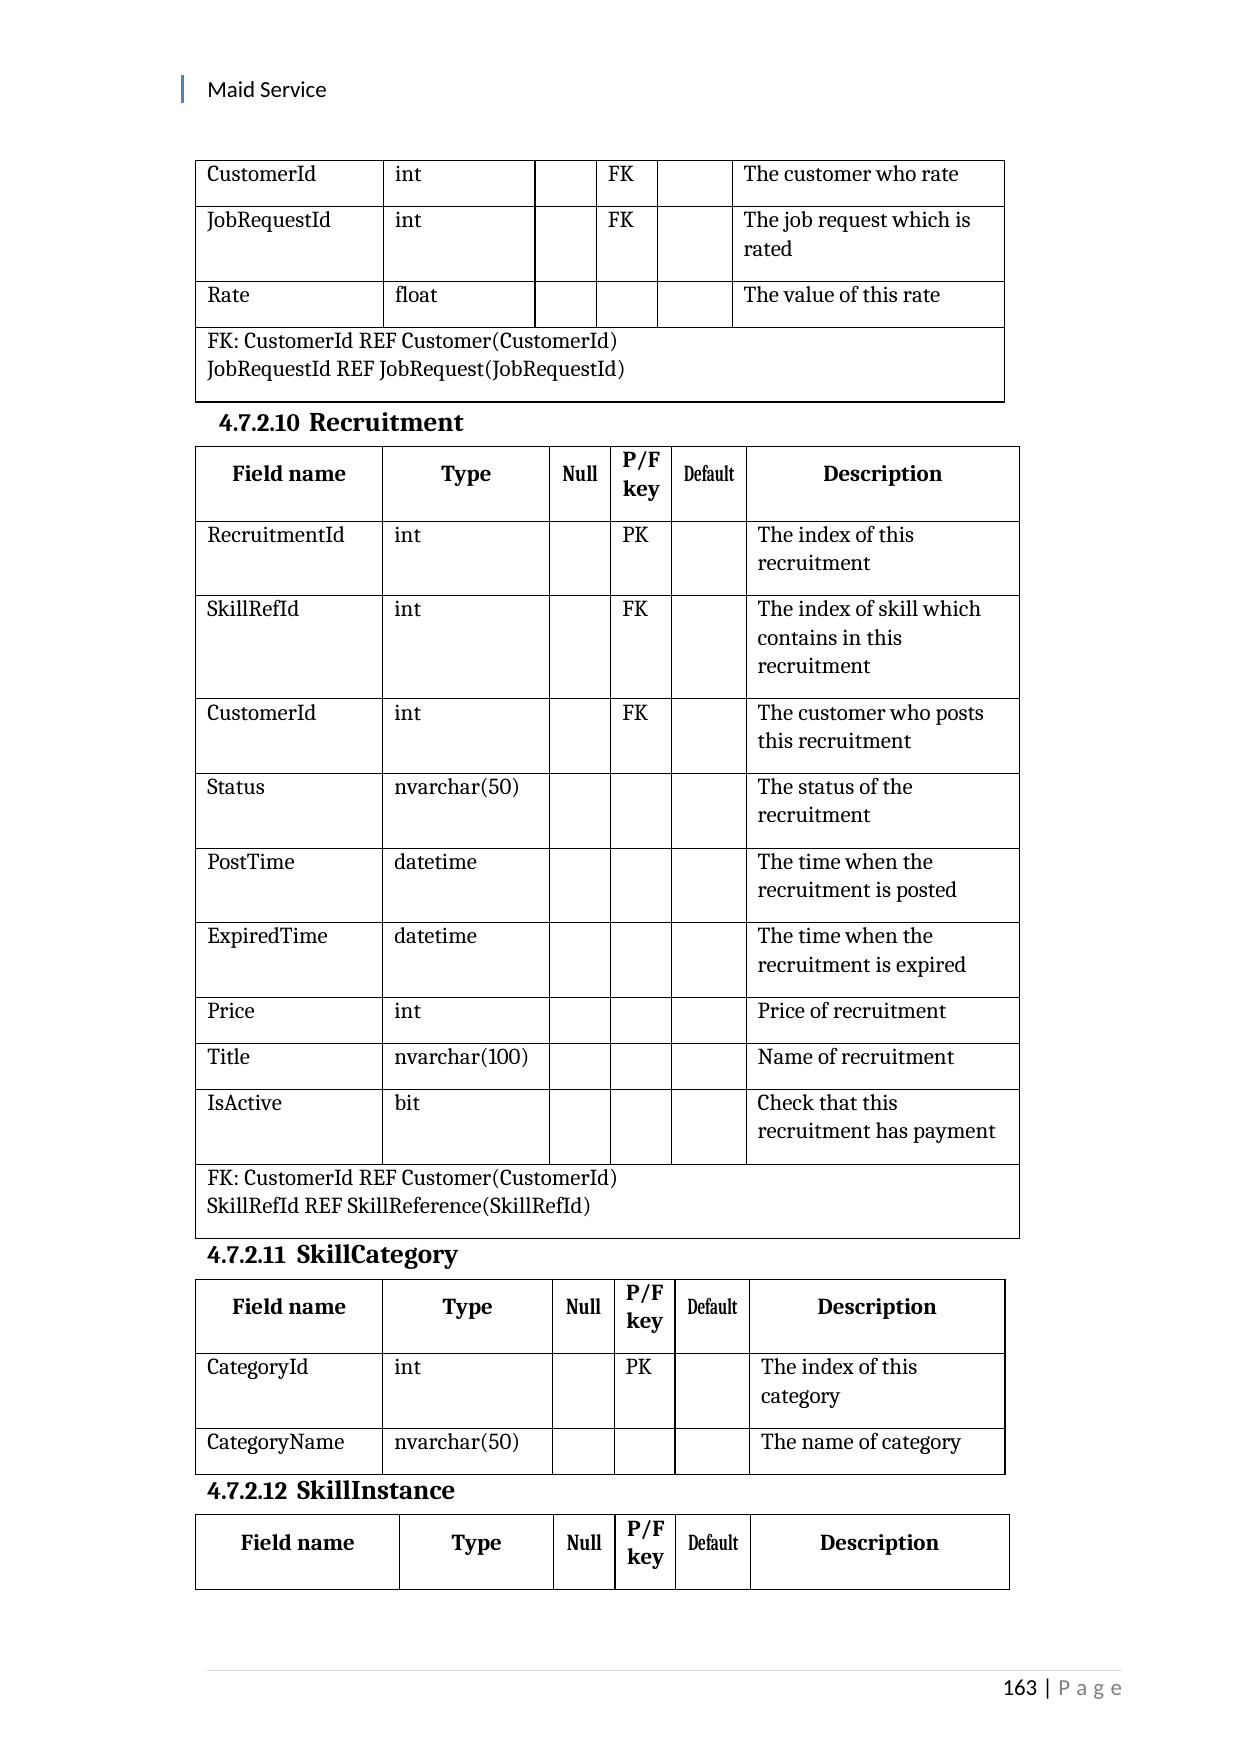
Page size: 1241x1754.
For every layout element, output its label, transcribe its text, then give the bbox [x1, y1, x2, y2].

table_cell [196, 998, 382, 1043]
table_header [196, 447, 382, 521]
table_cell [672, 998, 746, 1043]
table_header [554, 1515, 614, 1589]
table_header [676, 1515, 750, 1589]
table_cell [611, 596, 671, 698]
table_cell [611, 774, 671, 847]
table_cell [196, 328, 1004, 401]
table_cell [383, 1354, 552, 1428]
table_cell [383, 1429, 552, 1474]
subtitle SkillCategory [207, 1239, 1122, 1270]
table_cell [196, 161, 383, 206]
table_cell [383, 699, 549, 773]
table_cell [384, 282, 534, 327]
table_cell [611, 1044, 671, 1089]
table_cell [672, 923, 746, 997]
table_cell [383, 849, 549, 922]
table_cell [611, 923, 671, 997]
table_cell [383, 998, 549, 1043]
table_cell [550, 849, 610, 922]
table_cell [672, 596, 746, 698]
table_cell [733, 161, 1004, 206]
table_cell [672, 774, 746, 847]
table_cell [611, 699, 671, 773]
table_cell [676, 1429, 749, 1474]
subtitle SkillInstance [207, 1475, 1122, 1506]
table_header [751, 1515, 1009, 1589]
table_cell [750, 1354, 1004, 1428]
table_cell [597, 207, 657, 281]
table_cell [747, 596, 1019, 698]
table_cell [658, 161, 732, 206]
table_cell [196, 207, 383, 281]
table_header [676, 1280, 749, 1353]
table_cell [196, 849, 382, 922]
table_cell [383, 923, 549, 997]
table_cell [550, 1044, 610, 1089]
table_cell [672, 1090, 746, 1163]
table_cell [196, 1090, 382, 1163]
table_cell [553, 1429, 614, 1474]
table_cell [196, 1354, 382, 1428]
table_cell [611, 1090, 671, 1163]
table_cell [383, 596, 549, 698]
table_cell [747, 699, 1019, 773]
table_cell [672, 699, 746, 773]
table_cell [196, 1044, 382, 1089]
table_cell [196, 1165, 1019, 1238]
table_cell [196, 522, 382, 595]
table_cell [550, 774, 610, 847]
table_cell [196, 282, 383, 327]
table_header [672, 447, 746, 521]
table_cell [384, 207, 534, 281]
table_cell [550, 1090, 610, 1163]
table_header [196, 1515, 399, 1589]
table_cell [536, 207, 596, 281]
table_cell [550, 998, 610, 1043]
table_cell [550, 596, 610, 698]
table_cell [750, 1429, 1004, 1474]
subtitle Recruitment [219, 407, 1122, 438]
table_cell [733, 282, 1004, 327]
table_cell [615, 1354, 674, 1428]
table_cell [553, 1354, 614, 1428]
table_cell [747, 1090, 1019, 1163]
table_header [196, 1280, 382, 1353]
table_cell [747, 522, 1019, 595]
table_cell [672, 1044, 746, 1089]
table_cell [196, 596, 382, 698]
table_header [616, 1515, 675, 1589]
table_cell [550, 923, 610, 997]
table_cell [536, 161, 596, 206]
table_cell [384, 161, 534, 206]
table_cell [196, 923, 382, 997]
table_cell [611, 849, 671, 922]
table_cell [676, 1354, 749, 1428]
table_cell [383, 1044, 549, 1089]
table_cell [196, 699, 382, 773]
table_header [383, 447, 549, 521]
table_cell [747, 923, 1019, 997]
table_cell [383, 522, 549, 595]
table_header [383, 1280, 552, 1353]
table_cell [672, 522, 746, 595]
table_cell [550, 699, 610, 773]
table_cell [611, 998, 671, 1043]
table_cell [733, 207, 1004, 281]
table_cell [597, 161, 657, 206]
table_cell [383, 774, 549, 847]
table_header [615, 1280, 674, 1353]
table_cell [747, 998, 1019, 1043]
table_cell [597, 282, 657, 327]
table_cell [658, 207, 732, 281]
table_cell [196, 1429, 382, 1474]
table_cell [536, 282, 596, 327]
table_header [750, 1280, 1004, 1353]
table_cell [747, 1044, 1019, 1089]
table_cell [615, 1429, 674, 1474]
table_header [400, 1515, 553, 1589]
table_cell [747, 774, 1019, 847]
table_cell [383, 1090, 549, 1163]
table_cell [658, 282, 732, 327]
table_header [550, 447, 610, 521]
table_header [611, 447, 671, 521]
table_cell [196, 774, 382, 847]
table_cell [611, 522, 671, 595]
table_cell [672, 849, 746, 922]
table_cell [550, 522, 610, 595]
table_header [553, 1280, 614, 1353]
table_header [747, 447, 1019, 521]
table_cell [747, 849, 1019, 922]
